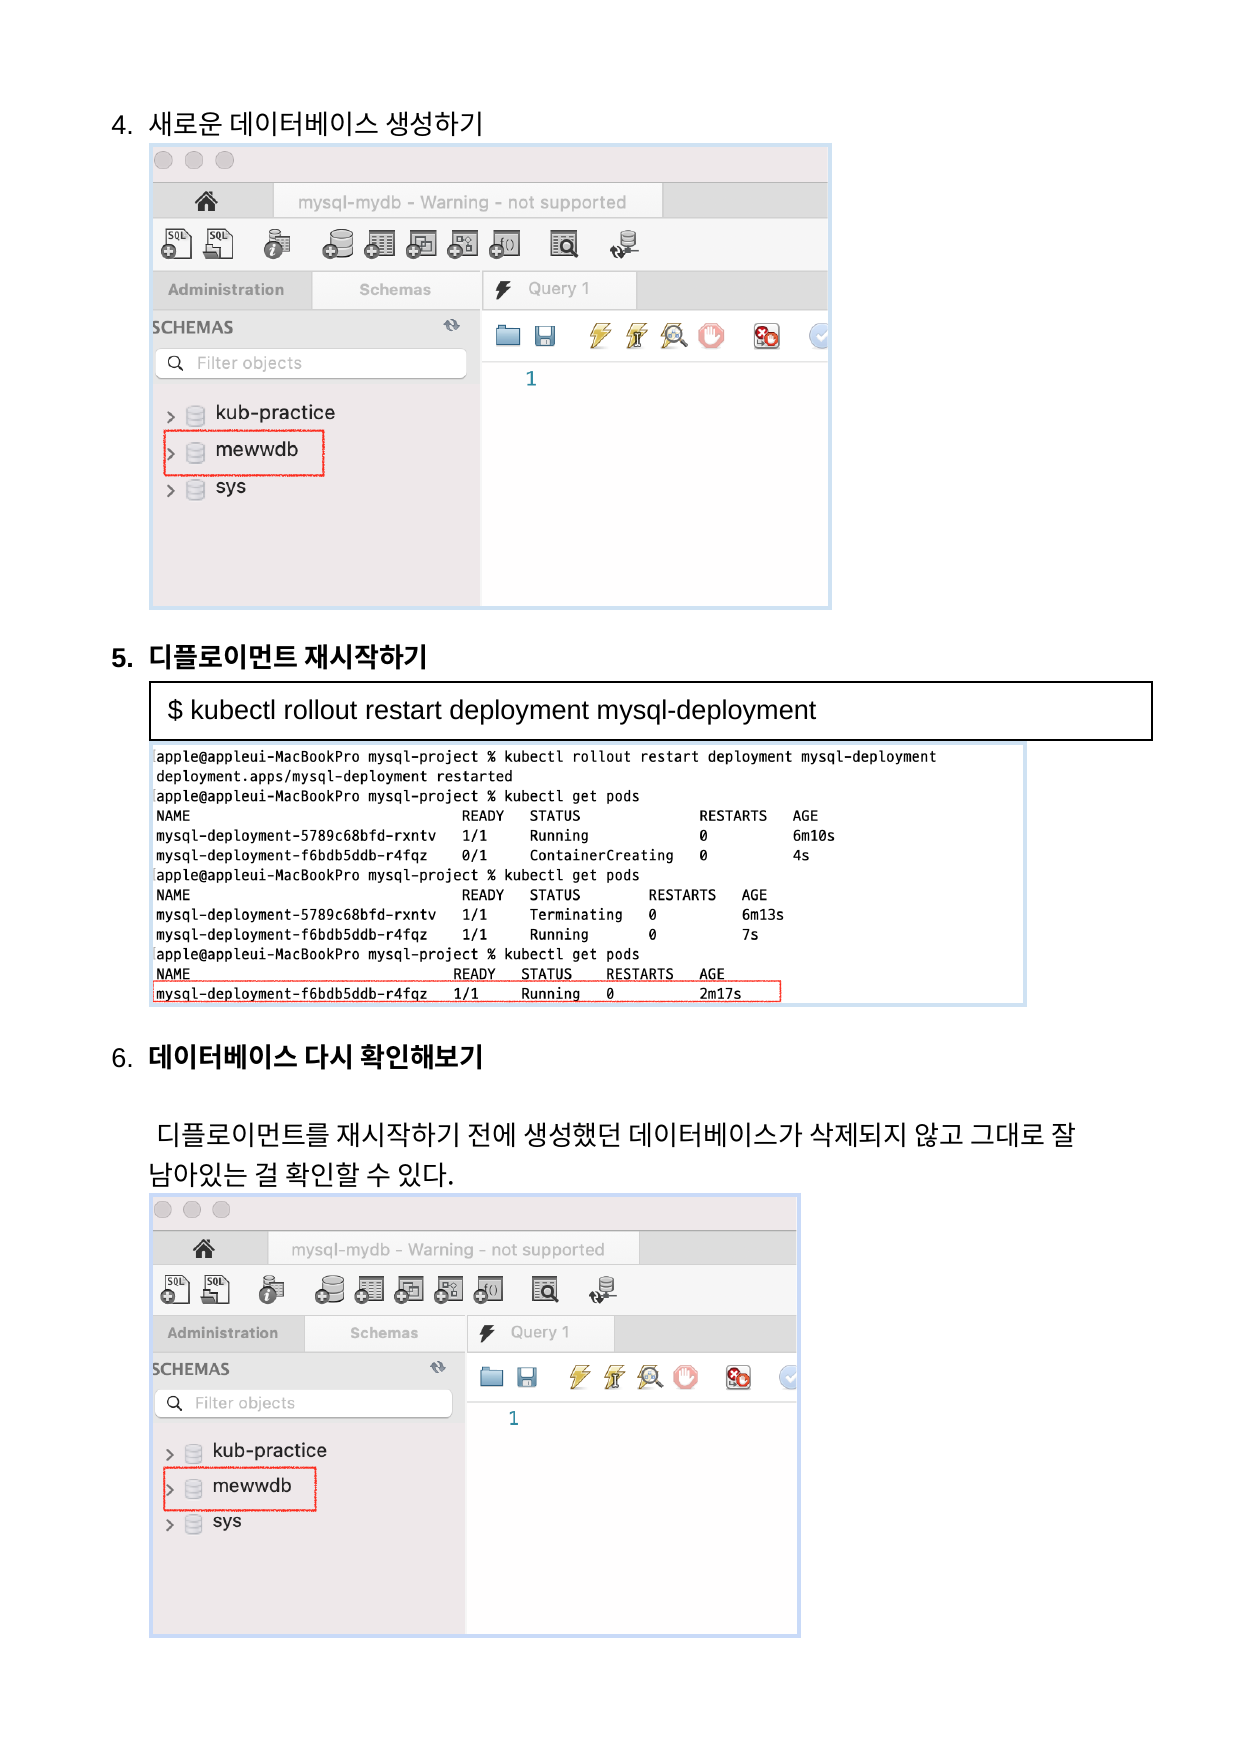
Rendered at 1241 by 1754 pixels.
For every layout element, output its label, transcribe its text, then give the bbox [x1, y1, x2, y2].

list 디플로이먼트 재시작하기 [111, 636, 1151, 675]
picture [153, 745, 1023, 1003]
table_header $ kubectl rollout restart deployment mysql-deployment [151, 683, 1151, 739]
picture [153, 1197, 797, 1634]
picture [153, 147, 828, 606]
